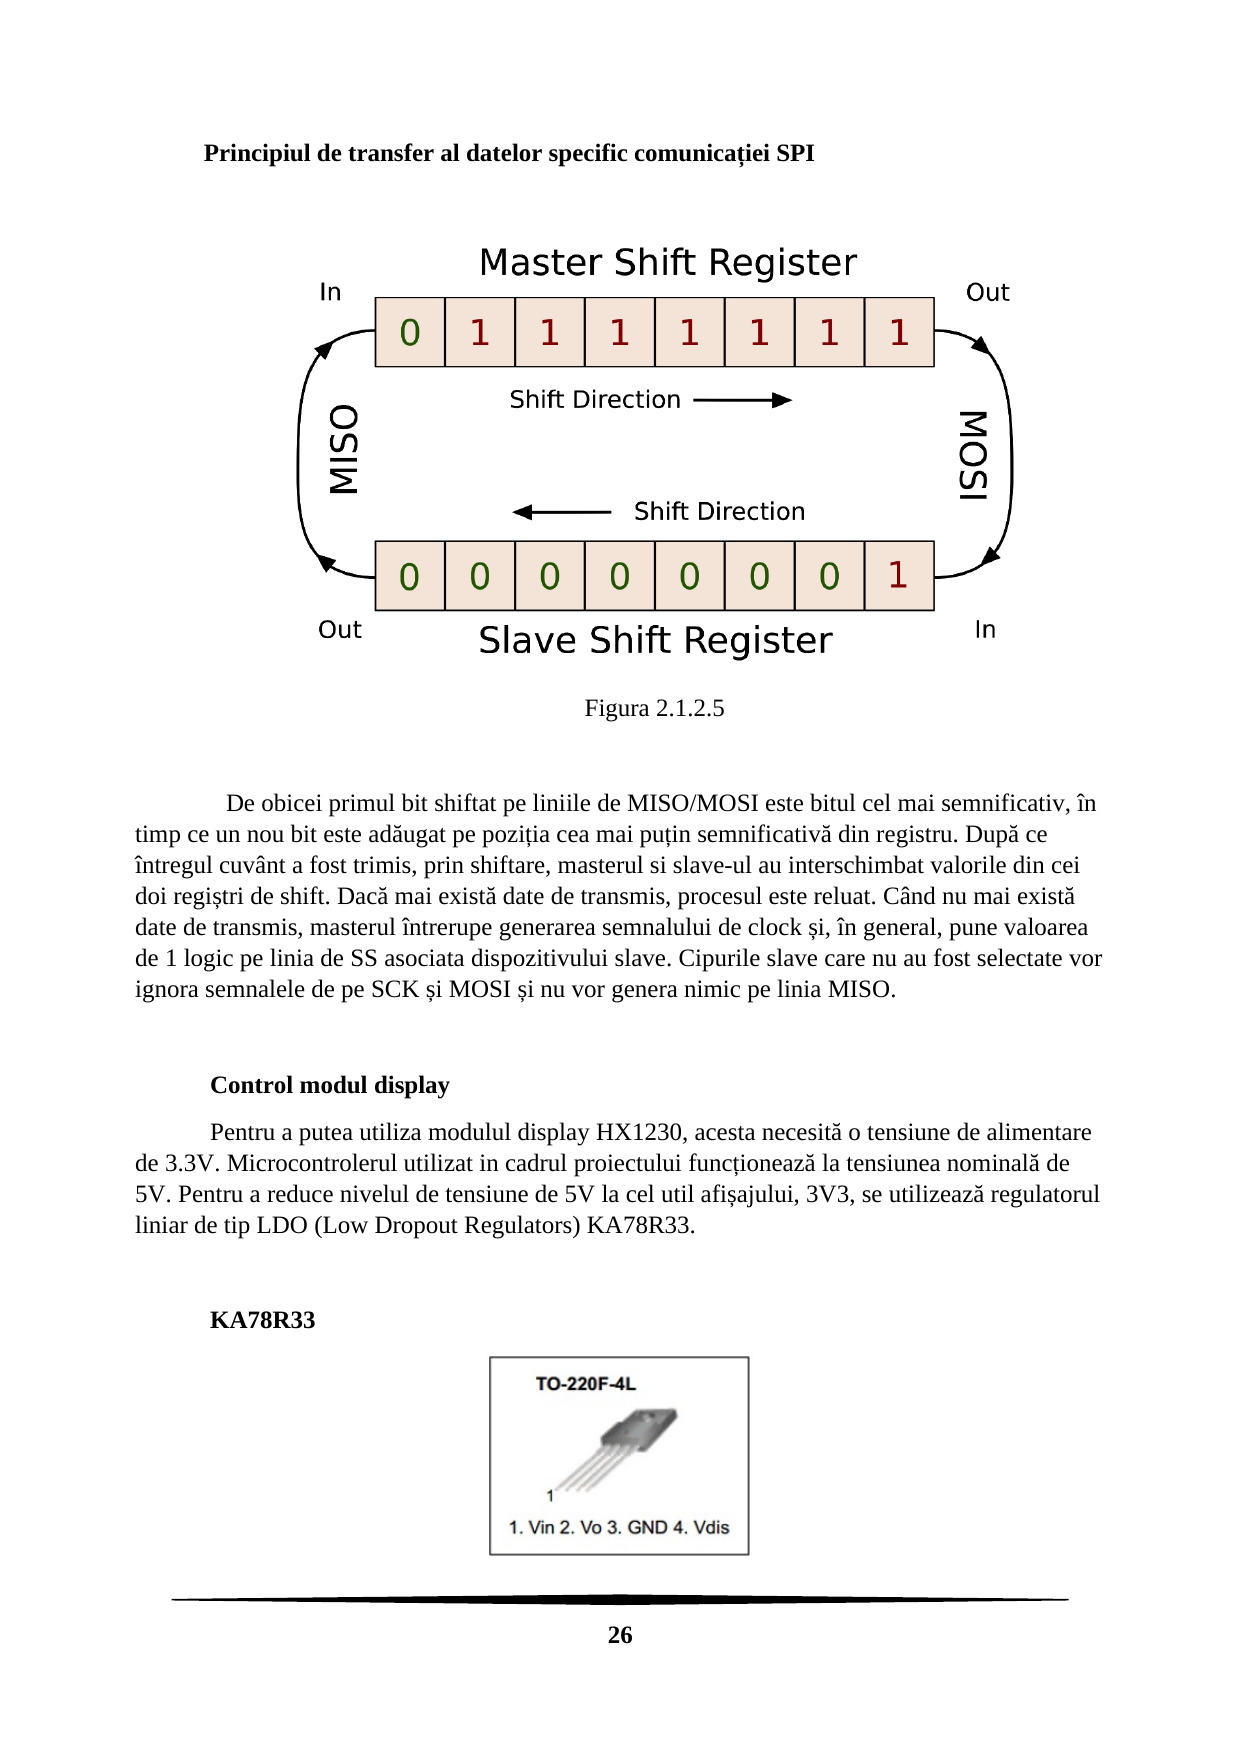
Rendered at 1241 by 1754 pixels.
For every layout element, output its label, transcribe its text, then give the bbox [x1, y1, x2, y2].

text Figura 2.1.2.5 [135, 693, 1105, 721]
picture [282, 233, 1027, 674]
text De obicei primul bit shiftat pe liniile de MISO/MOSI este bitul cel mai semnificativ, în timp ce un nou bit este adăugat pe poziția cea mai puțin semnificativă din registru. După ce întregul cuvânt a fost trimis, prin shiftare, masterul si slave-ul au interschimbat valorile din cei doi regiștri de shift. Dacă mai există date de transmis, procesul este reluat. Când nu mai există date de transmis, masterul întrerupe generarea semnalului de clock și, în general, pune valoarea de 1 logic pe linia de SS asociata dispozitivului slave. Cipurile slave care nu au fost selectate vor ignora semnalele de pe SCK și MOSI și nu vor genera nimic pe linia MISO. [135, 788, 1105, 1003]
text Control modul display [135, 1070, 1105, 1098]
text Principiul de transfer al datelor specific comunicației SPI [135, 138, 1105, 167]
text Pentru a putea utiliza modulul display HX1230, acesta necesită o tensiune de alimentare de 3.3V. Microcontrolerul utilizat in cadrul proiectului funcționează la tensiunea nominală de 5V. Pentru a reduce nivelul de tensiune de 5V la cel util afișajului, 3V3, se utilizează regulatorul liniar de tip LDO (Low Dropout Regulators) KA78R33. [135, 1117, 1105, 1239]
text KA78R33 [135, 1305, 1105, 1334]
picture [487, 1353, 754, 1560]
